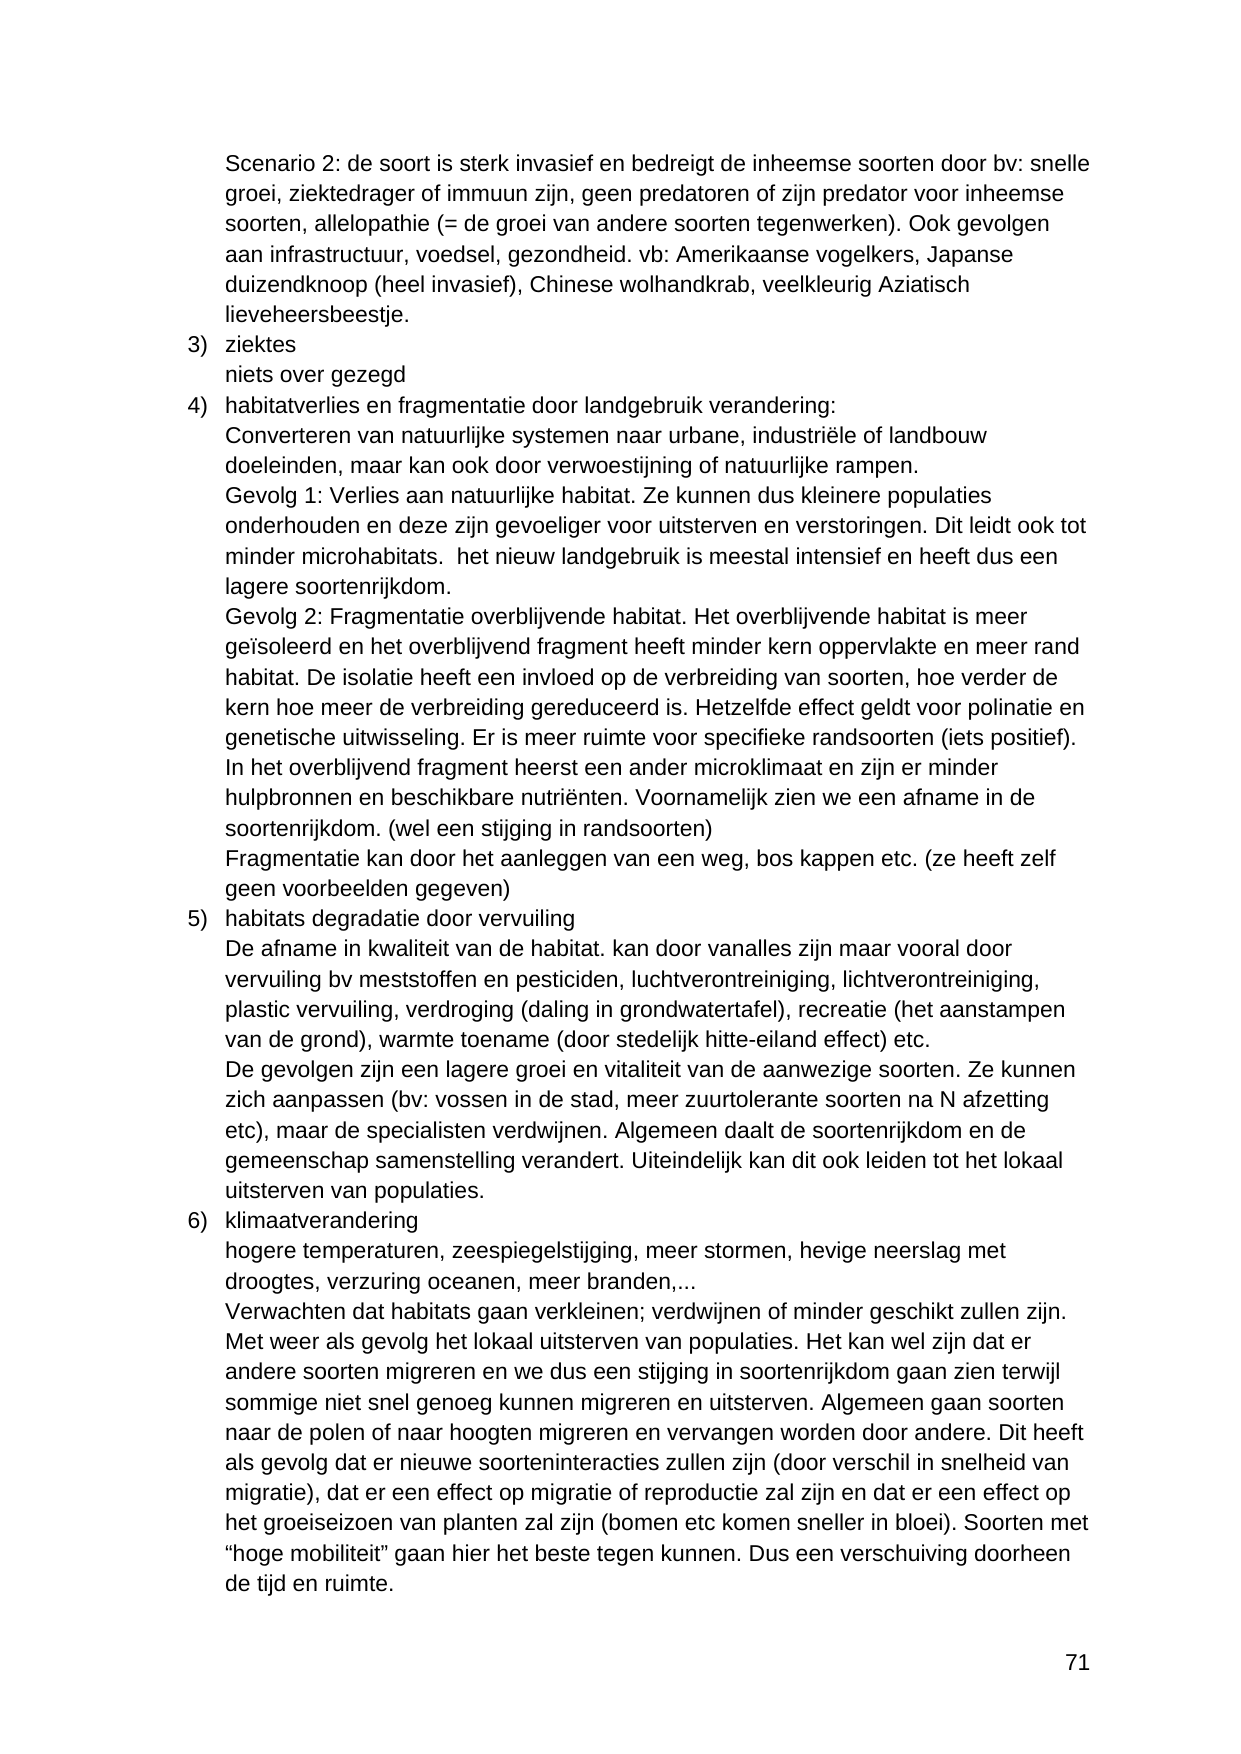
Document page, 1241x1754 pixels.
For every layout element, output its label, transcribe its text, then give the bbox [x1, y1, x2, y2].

text De gevolgen zijn een lagere groei en vitaliteit van de aanwezige soorten. Ze kunnen zich aanpassen (bv: vossen in de stad, meer zuurtolerante soorten na N afzetting etc), maar de specialisten verdwijnen. Algemeen daalt de soortenrijkdom en de gemeenschap samenstelling verandert. Uiteindelijk kan dit ook leiden tot het lokaal uitsterven van populaties. [225, 1056, 1090, 1203]
list ziektes [187, 331, 1090, 358]
list klimaatverandering [187, 1207, 1090, 1234]
text hogere temperaturen, zeespiegelstijging, meer stormen, hevige neerslag met droogtes, verzuring oceanen, meer branden,... [225, 1237, 1090, 1294]
list habitats degradatie door vervuiling [187, 905, 1090, 932]
text Fragmentatie kan door het aanleggen van een weg, bos kappen etc. (ze heeft zelf geen voorbeelden gegeven) [225, 845, 1090, 901]
text Converteren van natuurlijke systemen naar urbane, industriële of landbouw doeleinden, maar kan ook door verwoestijning of natuurlijke rampen. [225, 422, 1090, 478]
text Scenario 2: de soort is sterk invasief en bedreigt de inheemse soorten door bv: snelle groei, ziektedrager of immuun zijn, geen predatoren of zijn predator voor inheemse soorten, allelopathie (= de groei van andere soorten tegenwerken). Ook gevolgen aan infrastructuur, voedsel, gezondheid. vb: Amerikaanse vogelkers, Japanse duizendknoop (heel invasief), Chinese wolhandkrab, veelkleurig Aziatisch lieveheersbeestje. [225, 150, 1090, 327]
text niets over gezegd [225, 361, 1090, 388]
text Verwachten dat habitats gaan verkleinen; verdwijnen of minder geschikt zullen zijn. Met weer als gevolg het lokaal uitsterven van populaties. Het kan wel zijn dat er andere soorten migreren en we dus een stijging in soortenrijkdom gaan zien terwijl sommige niet snel genoeg kunnen migreren en uitsterven. Algemeen gaan soorten naar de polen of naar hoogten migreren en vervangen worden door andere. Dit heeft als gevolg dat er nieuwe soorteninteracties zullen zijn (door verschil in snelheid van migratie), dat er een effect op migratie of reproductie zal zijn en dat er een effect op het groeiseizoen van planten zal zijn (bomen etc komen sneller in bloei). Soorten met “hoge mobiliteit” gaan hier het beste tegen kunnen. Dus een verschuiving doorheen de tijd en ruimte. [225, 1298, 1090, 1596]
list habitatverlies en fragmentatie door landgebruik verandering: [187, 392, 1090, 418]
text Gevolg 1: Verlies aan natuurlijke habitat. Ze kunnen dus kleinere populaties onderhouden en deze zijn gevoeliger voor uitsterven en verstoringen. Dit leidt ook tot minder microhabitats. het nieuw landgebruik is meestal intensief en heeft dus een lagere soortenrijkdom. [225, 482, 1090, 599]
text Gevolg 2: Fragmentatie overblijvende habitat. Het overblijvende habitat is meer geïsoleerd en het overblijvend fragment heeft minder kern oppervlakte en meer rand habitat. De isolatie heeft een invloed op de verbreiding van soorten, hoe verder de kern hoe meer de verbreiding gereduceerd is. Hetzelfde effect geldt voor polinatie en genetische uitwisseling. Er is meer ruimte voor specifieke randsoorten (iets positief). In het overblijvend fragment heerst een ander microklimaat en zijn er minder hulpbronnen en beschikbare nutriënten. Voornamelijk zien we een afname in de soortenrijkdom. (wel een stijging in randsoorten) [225, 603, 1090, 841]
text De afname in kwaliteit van de habitat. kan door vanalles zijn maar vooral door vervuiling bv meststoffen en pesticiden, luchtverontreiniging, lichtverontreiniging, plastic vervuiling, verdroging (daling in grondwatertafel), recreatie (het aanstampen van de grond), warmte toename (door stedelijk hitte-eiland effect) etc. [225, 935, 1090, 1052]
